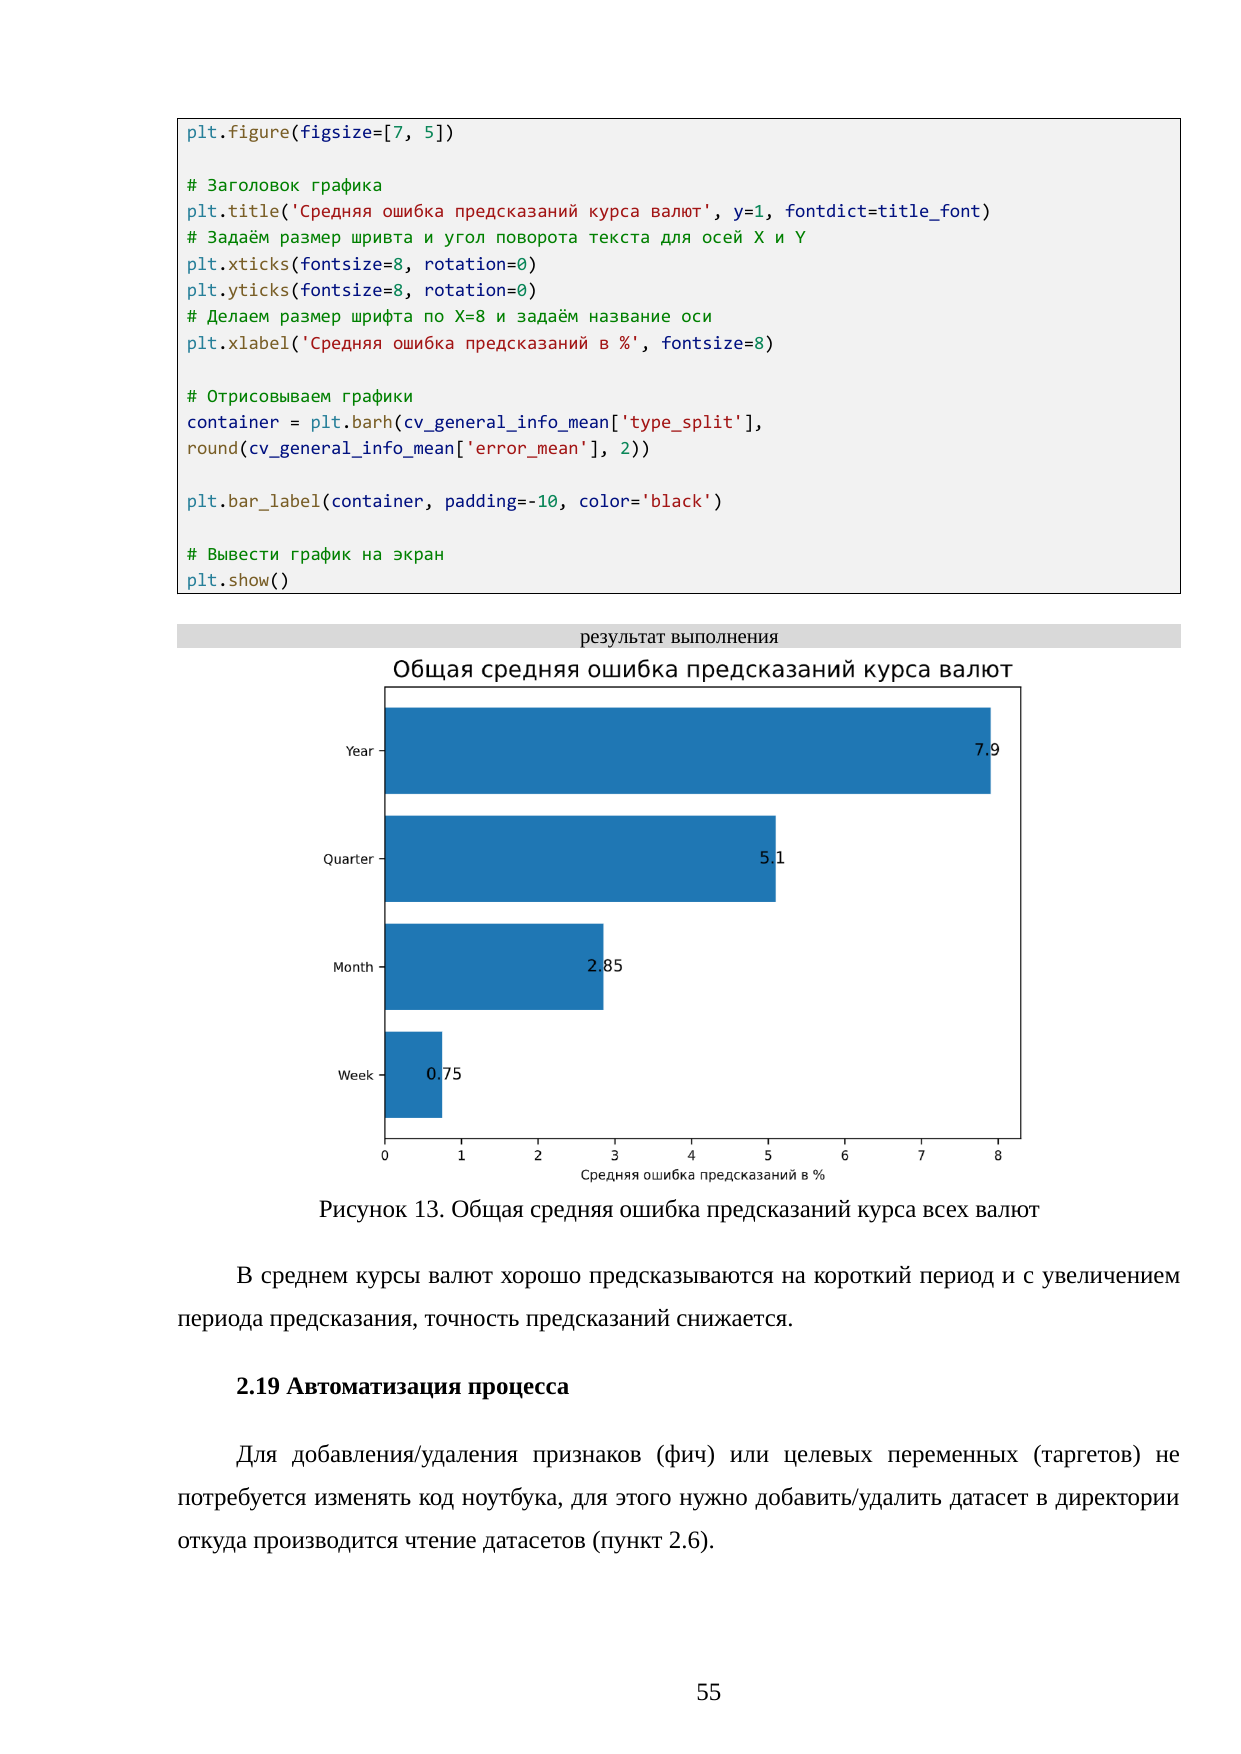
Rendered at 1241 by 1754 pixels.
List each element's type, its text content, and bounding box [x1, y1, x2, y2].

text plt.bar_label(container, padding=-10, color='black') [178, 487, 1180, 512]
title результат выполнения [177, 624, 1181, 648]
text plt.xticks(fontsize=8, rotation=0) [178, 250, 1180, 275]
text plt.xlabel('Средняя ошибка предсказаний в %', fontsize=8) [178, 329, 1180, 354]
text container = plt.barh(cv_general_info_mean['type_split'], round(cv_general_info_mean['error_mean'], 2)) [178, 408, 1180, 459]
text # Задаём размер шривта и угол поворота текста для осей X и Y [178, 223, 1180, 249]
text plt.title('Средняя ошибка предсказаний курса валют', y=1, fontdict=title_font) [178, 197, 1180, 222]
text # Вывести график на экран [178, 540, 1180, 565]
text # Отрисовываем графики [178, 382, 1180, 407]
picture [315, 649, 1044, 1194]
text # Заголовок графика [178, 171, 1180, 196]
text Автоматизация процесса [236, 1371, 1181, 1400]
text plt.yticks(fontsize=8, rotation=0) [178, 276, 1180, 301]
text В среднем курсы валют хорошо предсказываются на короткий период и с увеличением периода предсказания, точность предсказаний снижается. [177, 1260, 1181, 1332]
text # Делаем размер шрифта по Х=8 и задаём название оси [178, 303, 1180, 328]
text plt.show() [178, 566, 1180, 593]
text Для добавления/удаления признаков (фич) или целевых переменных (таргетов) не потребуется изменять код ноутбука, для этого нужно добавить/удалить датасет в директории откуда производится чтение датасетов (пункт 2.6). [177, 1439, 1181, 1554]
text plt.figure(figsize=[7, 5]) [178, 119, 1180, 143]
text Рисунок . Общая средняя ошибка предсказаний курса всех валют [177, 1194, 1181, 1222]
